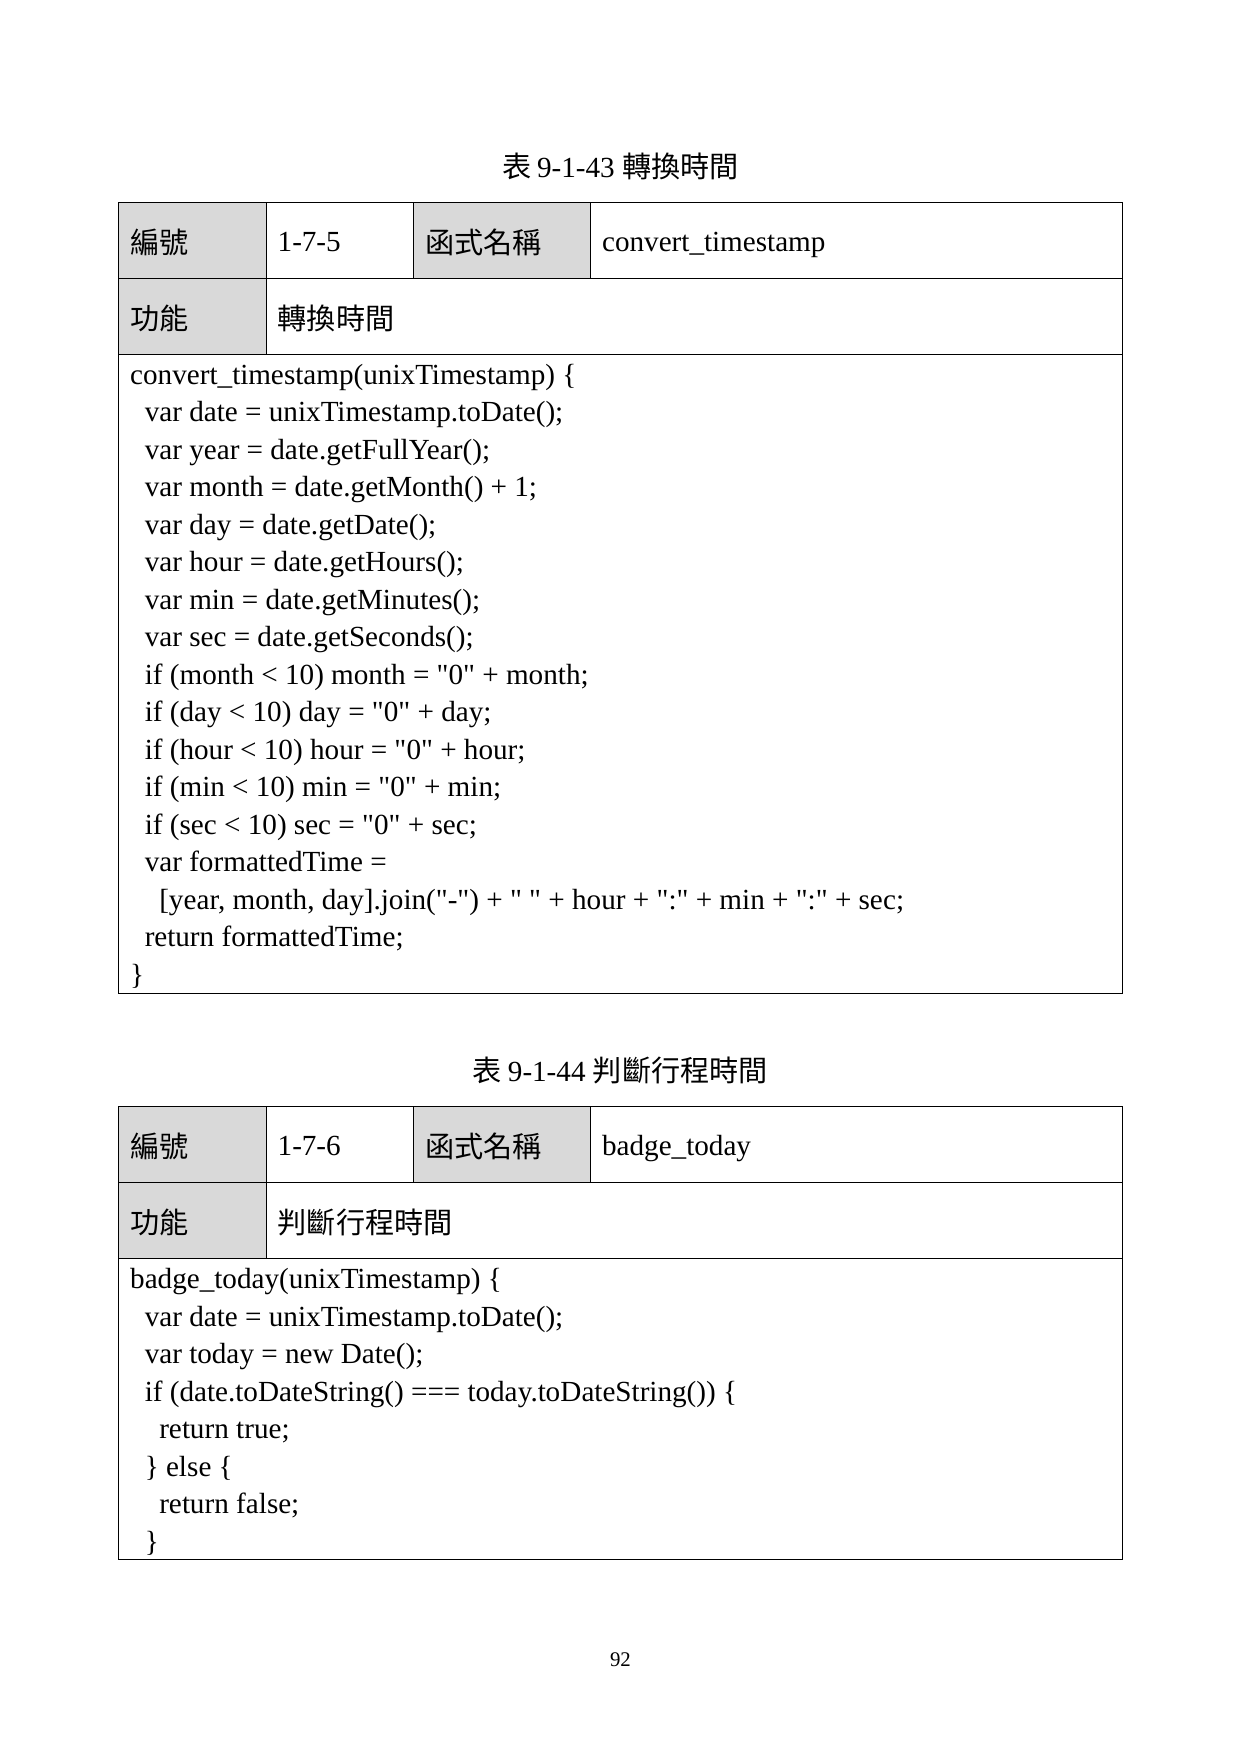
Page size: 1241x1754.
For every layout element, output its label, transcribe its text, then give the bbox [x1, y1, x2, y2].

subtitle 表9-1-44 判斷行程時間 [118, 1031, 1122, 1106]
table_cell convert_timestamp(unixTimestamp) { var date = unixTimestamp.toDate(); var year = date.getFullYear(); var month = date.getMonth() + 1; var day = date.getDate(); var hour = date.getHours(); var min = date.getMinutes(); var sec = date.getSeconds(); if (month < 10) month = "0" + month; if (day < 10) day = "0" + day; if (hour < 10) hour = "0" + hour; if (min < 10) min = "0" + min; if (sec < 10) sec = "0" + sec; var formattedTime = [year, month, day].join("-") + " " + hour + ":" + min + ":" + sec; return formattedTime; } [119, 355, 1122, 993]
table_header 1-7-6 [267, 1107, 413, 1182]
table_cell 轉換時間 [267, 279, 1122, 354]
table_header 編號 [119, 1107, 266, 1182]
table_header 1-7-5 [267, 203, 413, 278]
table_cell 功能 [119, 1183, 266, 1258]
table_header 編號 [119, 203, 266, 278]
table_cell badge_today(unixTimestamp) { var date = unixTimestamp.toDate(); var today = new Date(); if (date.toDateString() === today.toDateString()) { return true; } else { return false; } [119, 1259, 1122, 1559]
table_header convert_timestamp [591, 203, 1122, 278]
subtitle 表9-1-43 轉換時間 [118, 127, 1122, 202]
table_cell 判斷行程時間 [267, 1183, 1122, 1258]
table_header 函式名稱 [414, 1107, 590, 1182]
table_header 函式名稱 [414, 203, 590, 278]
table_header badge_today [591, 1107, 1122, 1182]
table_cell 功能 [119, 279, 266, 354]
